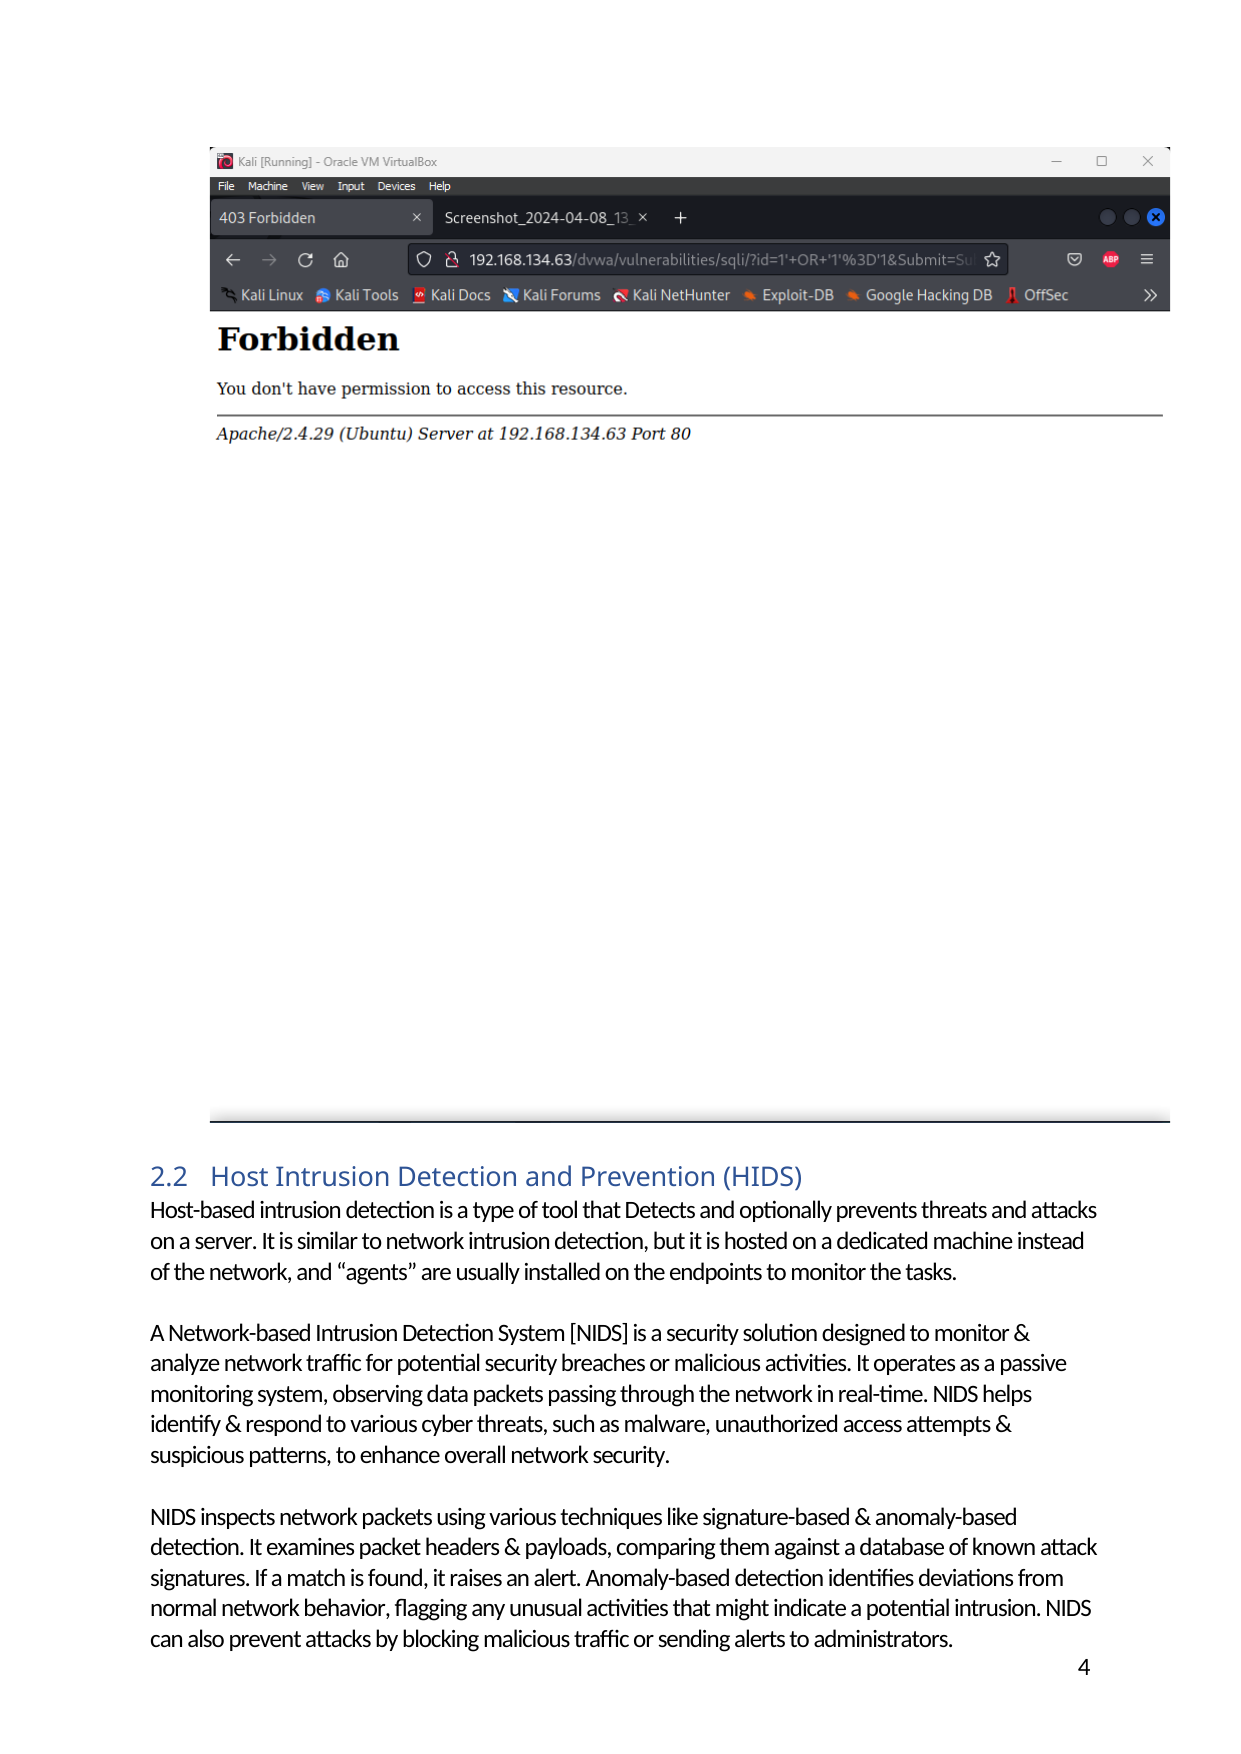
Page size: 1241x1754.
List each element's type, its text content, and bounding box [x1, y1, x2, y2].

text A Network-based Intrusion Detection System [NIDS] is a security solution designed to monitor & analyze network traffic for potential security breaches or malicious activities. It operates as a passive monitoring system, observing data packets passing through the network in real-time. NIDS helps identify & respond to various cyber threats, such as malware, unauthorized access attempts & suspicious patterns, to enhance overall network security. [150, 1317, 1101, 1470]
list Host Intrusion Detection and Prevention (HIDS) [150, 1157, 1101, 1194]
text NIDS inspects network packets using various techniques like signature-based & anomaly-based detection. It examines packet headers & payloads, comparing them against a database of known attack signatures. If a match is found, it raises an alert. Anomaly-based detection identifies deviations from normal network behavior, flagging any unusual activities that might indicate a potential intrusion. NIDS can also prevent attacks by blocking malicious traffic or sending alerts to administrators. [150, 1501, 1101, 1653]
picture [209, 147, 1171, 1123]
text Host-based intrusion detection is a type of tool that Detects and optionally prevents threats and attacks on a server. It is similar to network intrusion detection, but it is hosted on a dedicated machine instead of the network, and “agents” are usually installed on the endpoints to monitor the tasks. [150, 1194, 1101, 1286]
